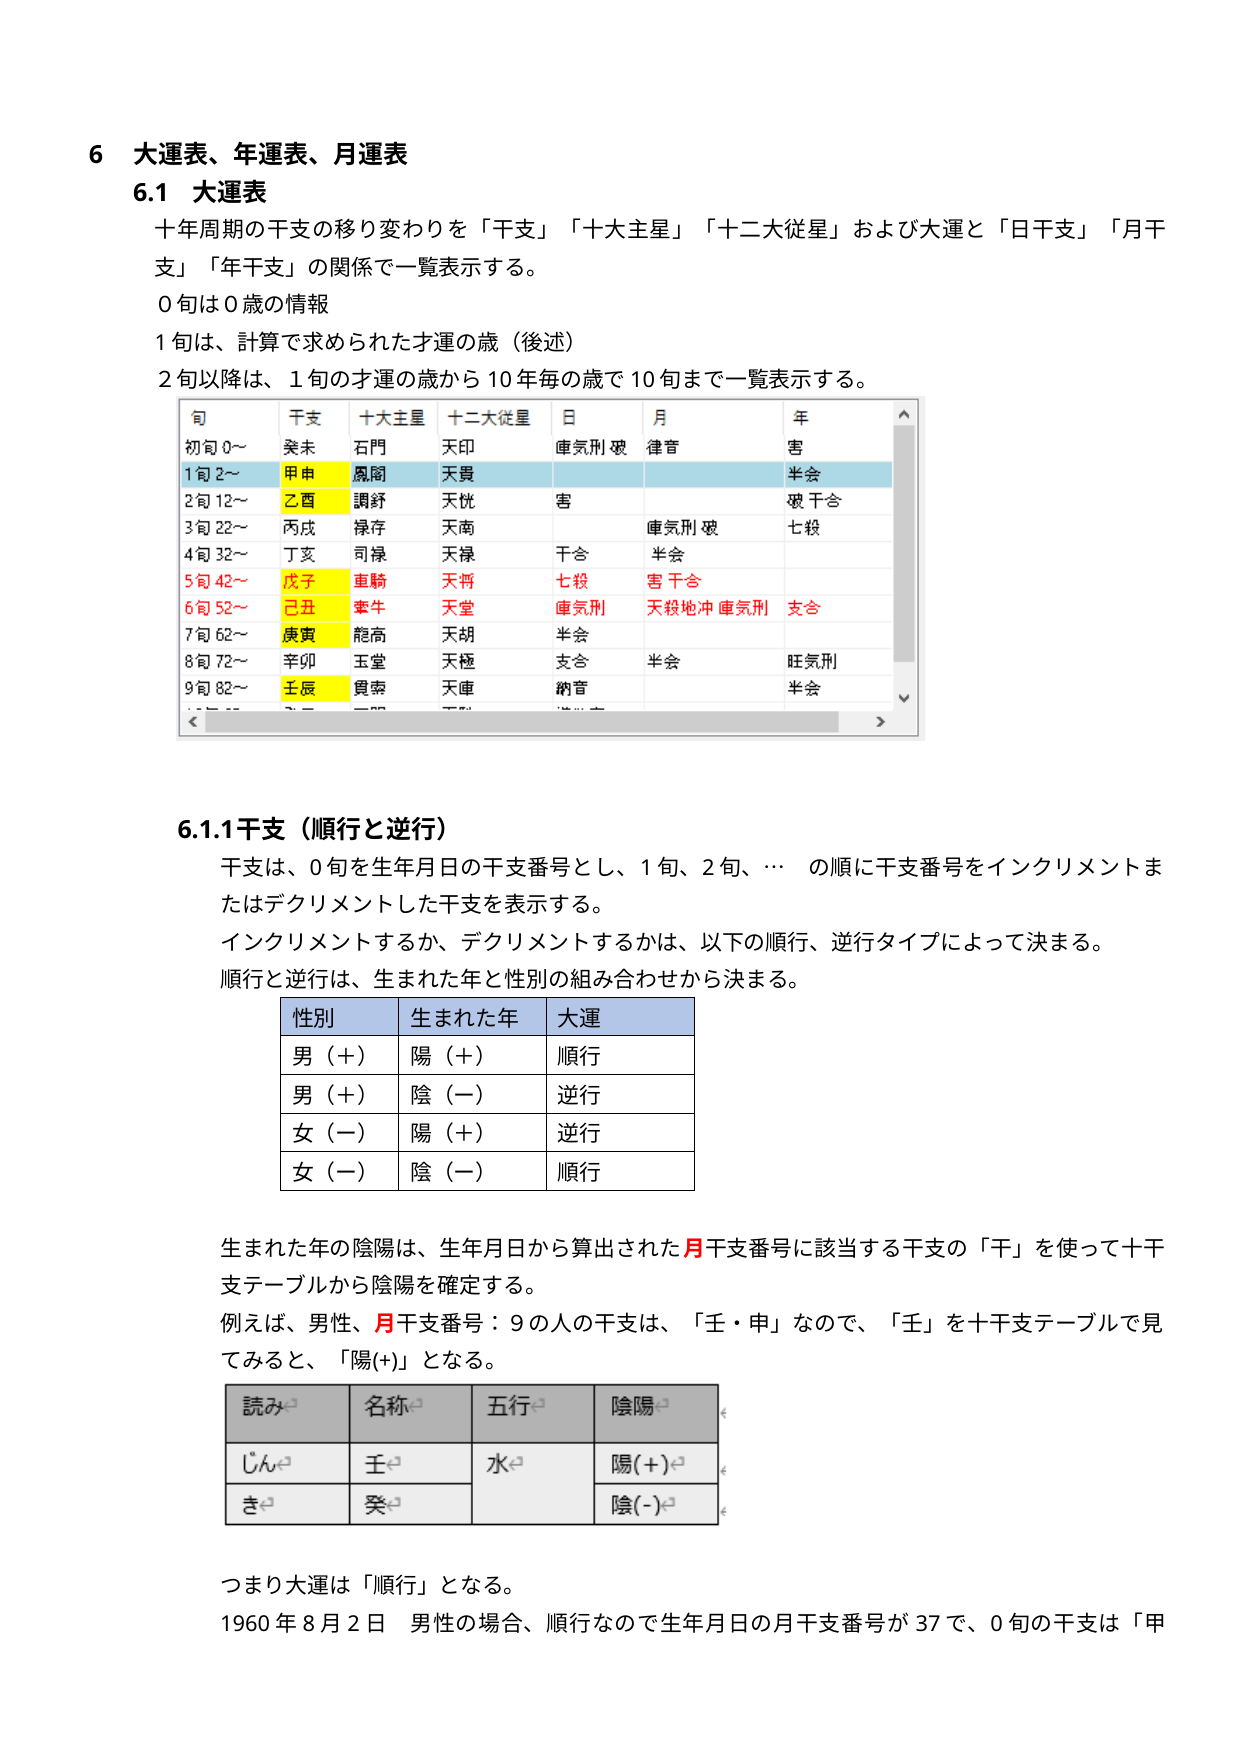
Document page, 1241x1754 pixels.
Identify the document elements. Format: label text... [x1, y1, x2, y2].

table_cell 順行 [547, 1152, 694, 1189]
text 順行と逆行は、生まれた年と性別の組み合わせから決まる。 [220, 959, 1167, 997]
text つまり大運は「順行」となる。 [220, 1566, 1167, 1603]
text インクリメントするか、デクリメントするかは、以下の順行、逆行タイプによって決まる。 [220, 922, 1167, 959]
text 干支は、0旬を生年月日の干支番号とし、1旬、2旬、… の順に干支番号をインクリメントまたはデクリメントした干支を表示する。 [220, 847, 1167, 922]
list 大運表 [133, 172, 1145, 209]
table_cell 逆行 [547, 1075, 694, 1112]
table_cell 陰（ー） [399, 1075, 546, 1112]
list 干支（順行と逆行） [177, 809, 1145, 847]
table_cell 逆行 [547, 1114, 694, 1151]
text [220, 1603, 1167, 1641]
table_cell 女（ー） [281, 1114, 398, 1151]
table_cell 順行 [547, 1036, 694, 1074]
table_cell 男（＋） [281, 1036, 398, 1074]
table_header 生まれた年 [399, 998, 546, 1035]
text ０旬は０歳の情報 [154, 284, 1167, 322]
table_cell 女（ー） [281, 1152, 398, 1189]
table_cell 陽（＋） [399, 1114, 546, 1151]
text 例えば、男性、月干支番号：９の人の干支は、「壬・申」なので、「壬」を十干支テーブルで見てみると、「陽(+)」となる。 [220, 1303, 1167, 1378]
text ２旬以降は、１旬の才運の歳から10年毎の歳で10旬まで一覧表示する。 [154, 359, 1167, 397]
text 1旬は、計算で求められた才運の歳（後述） [154, 322, 1167, 359]
table_cell 陽（＋） [399, 1036, 546, 1074]
text 十年周期の干支の移り変わりを「干支」「十大主星」「十二大従星」および大運と「日干支」「月干支」「年干支」の関係で一覧表示する。 [154, 209, 1167, 284]
list 大運表、年運表、月運表 [89, 134, 1145, 172]
table_cell 陰（ー） [399, 1152, 546, 1189]
picture [176, 396, 926, 741]
table_header 性別 [281, 998, 398, 1035]
table_cell 男（＋） [281, 1075, 398, 1112]
picture [219, 1378, 727, 1535]
text 生まれた年の陰陽は、生年月日から算出された月干支番号に該当する干支の「干」を使って十干支テーブルから陰陽を確定する。 [220, 1228, 1167, 1303]
table_header 大運 [547, 998, 694, 1035]
